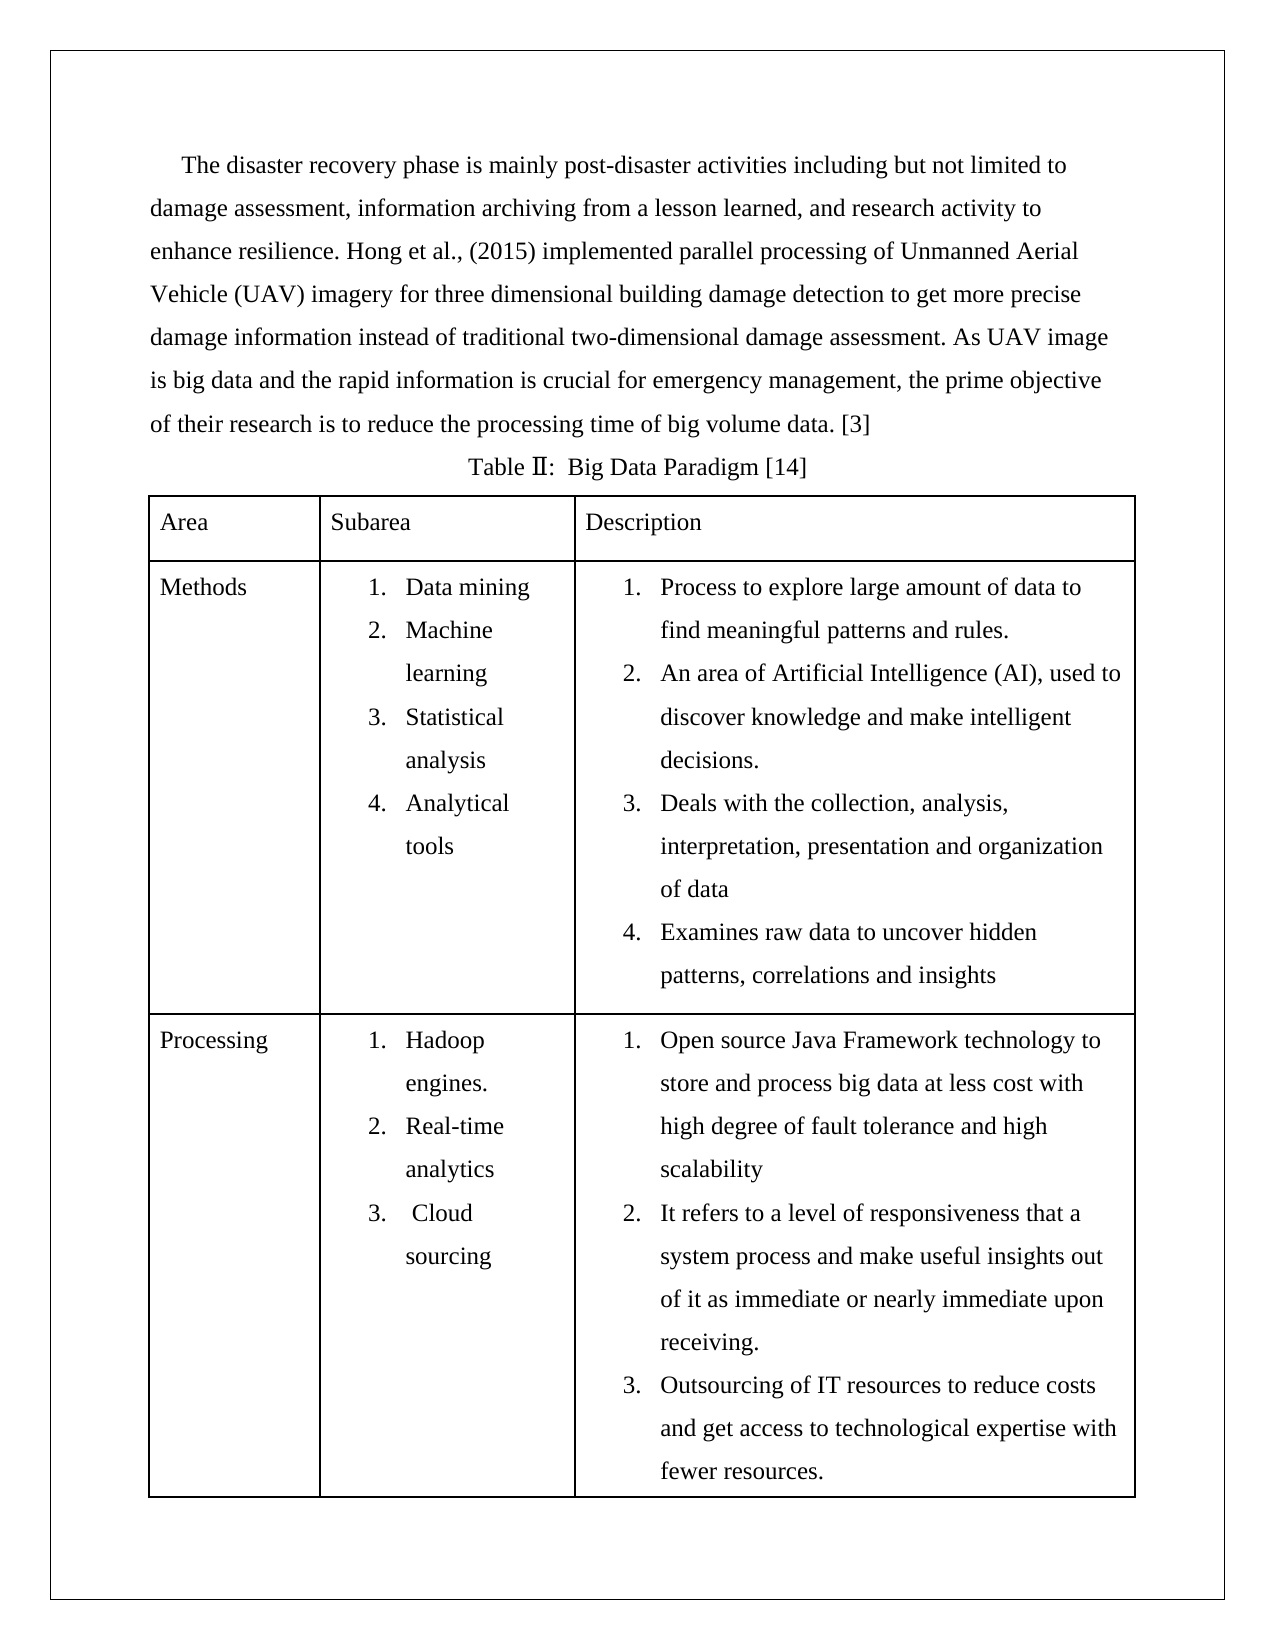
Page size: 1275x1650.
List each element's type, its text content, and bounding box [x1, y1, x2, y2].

table_cell Data mining Machine learning Statistical analysis Analytical tools [321, 562, 574, 1013]
table_header Area [150, 497, 319, 560]
table_cell Hadoop engines. Real-time analytics Cloud sourcing [321, 1015, 574, 1496]
table_cell Methods [150, 562, 319, 1013]
table_header Description [576, 497, 1134, 560]
table_cell Processing [150, 1015, 319, 1496]
table_header Subarea [321, 497, 574, 560]
table_cell Process to explore large amount of data to find meaningful patterns and rules. An area of Artificial Intelligence (AI), used to discover knowledge and make intelligent decisions. Deals with the collection, analysis, interpretation, presentation and organization of data Examines raw data to uncover hidden patterns, correlations and insights [576, 562, 1134, 1013]
table_cell Open source Java Framework technology to store and process big data at less cost with high degree of fault tolerance and high scalability It refers to a level of responsiveness that a system process and make useful insights out of it as immediate or nearly immediate upon receiving. Outsourcing of IT resources to reduce costs and get access to technological expertise with fewer resources. [576, 1015, 1134, 1496]
text The disaster recovery phase is mainly post-disaster activities including but not limited to damage assessment, information archiving from a lesson learned, and research activity to enhance resilience. Hong et al., (2015) implemented parallel processing of Unmanned Aerial Vehicle (UAV) imagery for three dimensional building damage detection to get more precise damage information instead of traditional two-dimensional damage assessment. As UAV image is big data and the rapid information is crucial for emergency management, the prime objective of their research is to reduce the processing time of big volume data. [3] [150, 150, 1125, 437]
text Table Ⅱ: Big Data Paradigm [14] [150, 452, 1125, 481]
